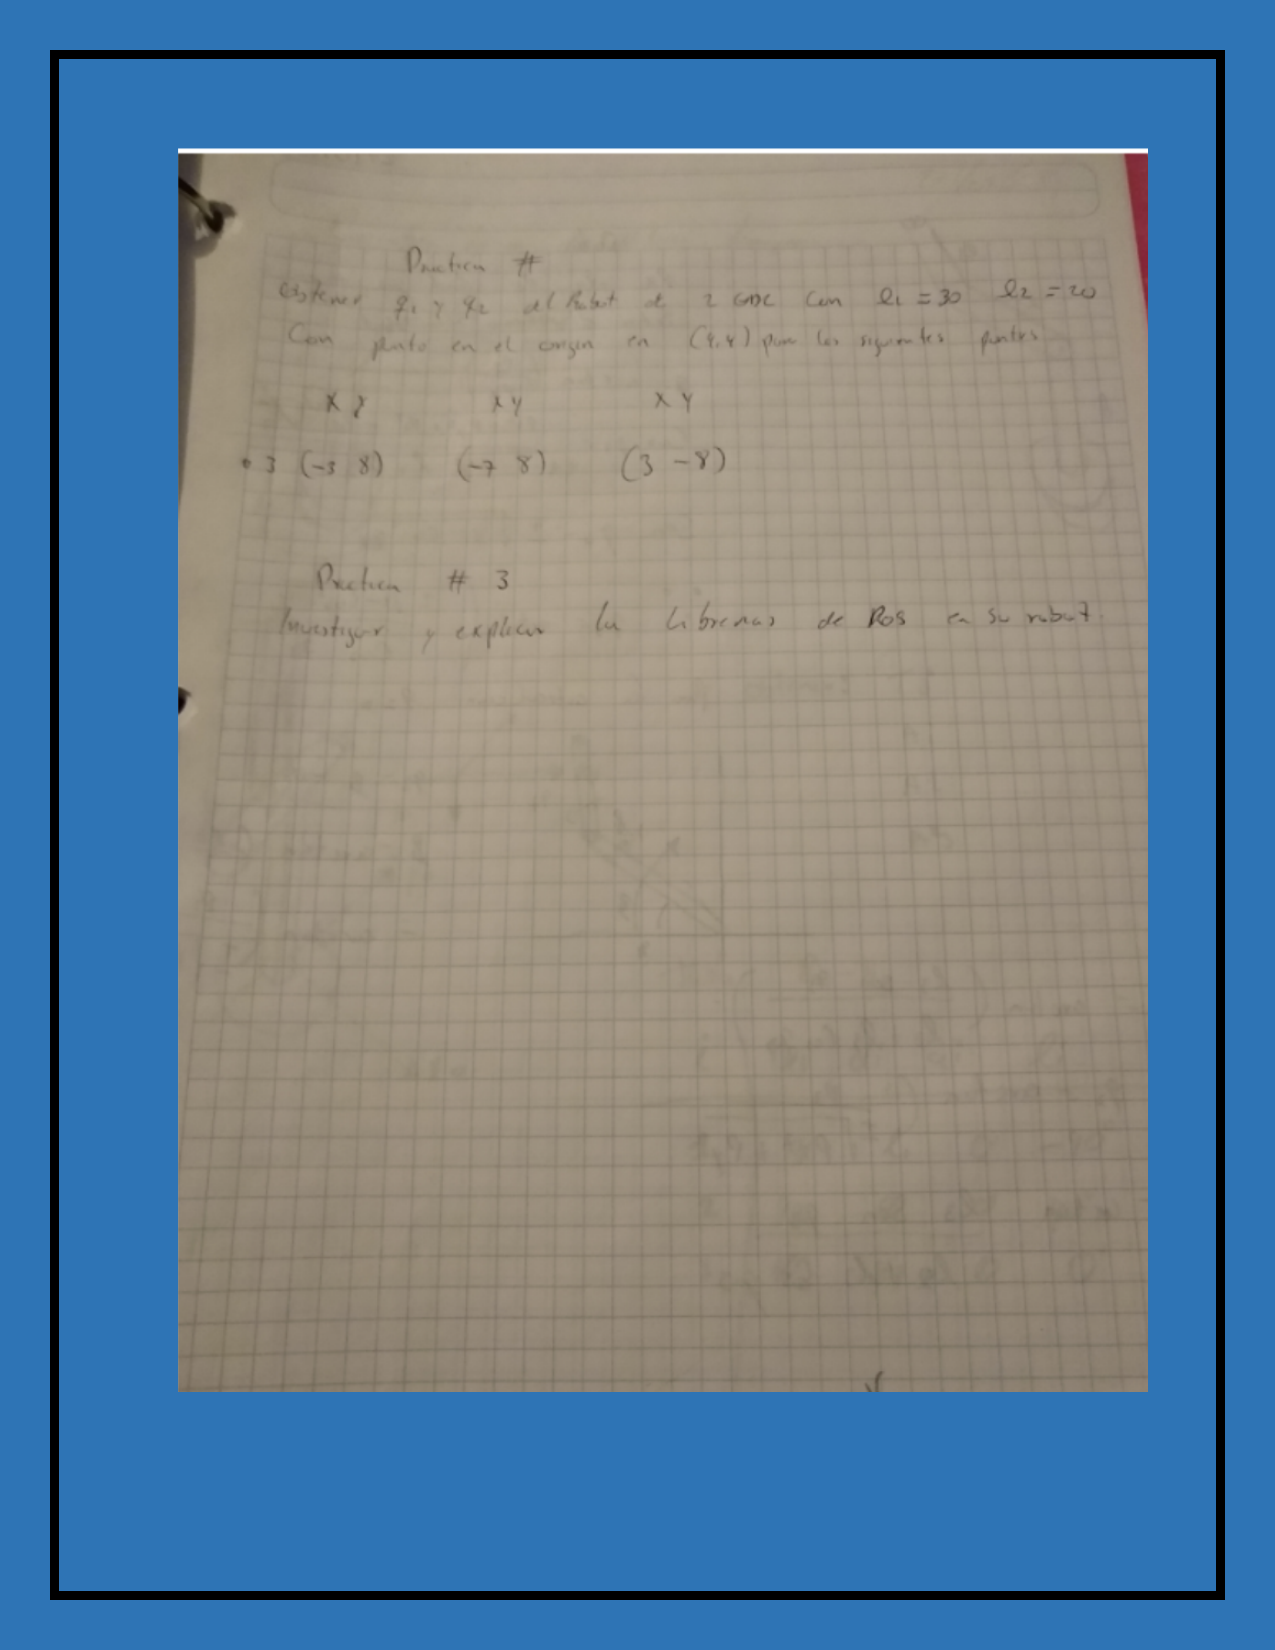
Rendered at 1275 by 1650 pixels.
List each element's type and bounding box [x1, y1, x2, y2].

picture [179, 150, 1148, 1392]
